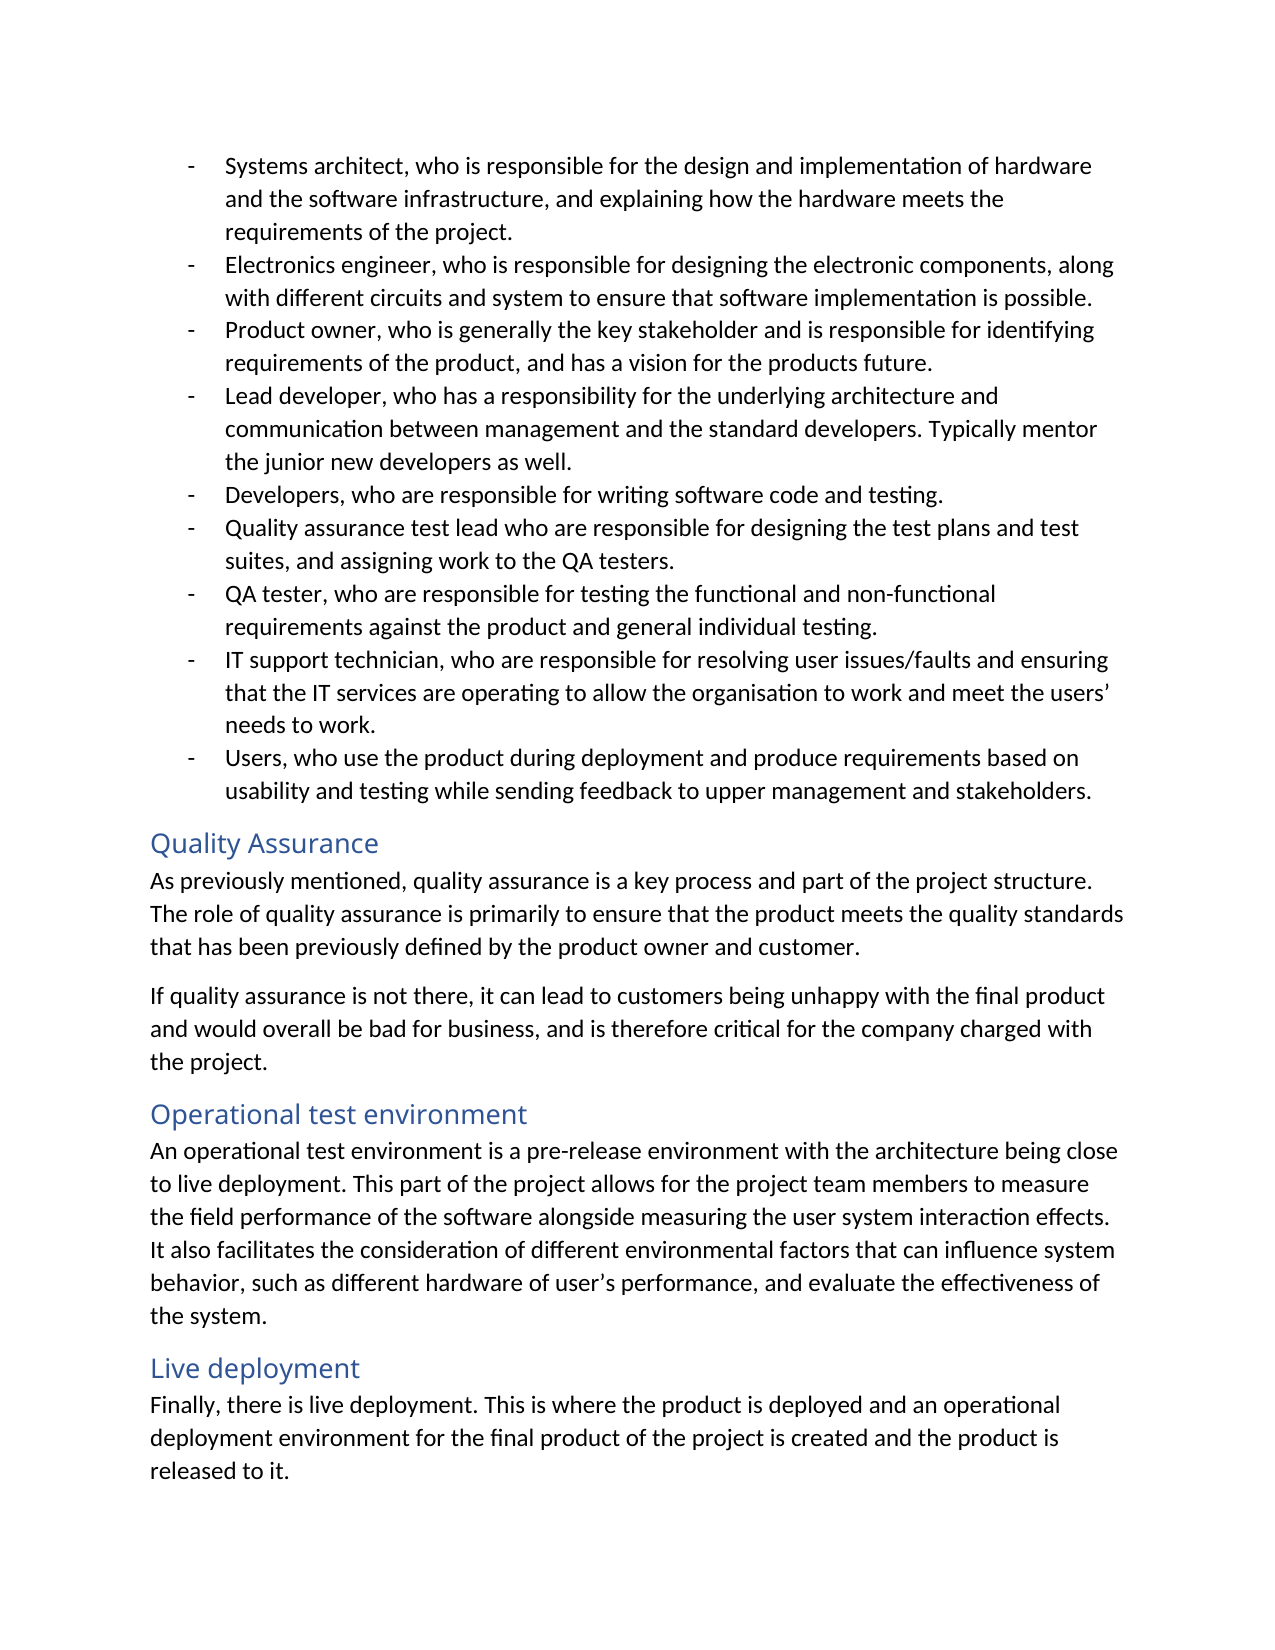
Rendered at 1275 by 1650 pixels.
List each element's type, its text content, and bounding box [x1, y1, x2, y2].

list Quality assurance test lead who are responsible for designing the test plans and test suites, and assigning work to the QA testers. [187, 512, 1125, 576]
list Users, who use the product during deployment and produce requirements based on usability and testing while sending feedback to upper management and stakeholders. [187, 742, 1125, 806]
list Electronics engineer, who is responsible for designing the electronic components, along with different circuits and system to ensure that software implementation is possible. [187, 249, 1125, 312]
text If quality assurance is not there, it can lead to customers being unhappy with the final product and would overall be bad for business, and is therefore critical for the company charged with the project. [150, 980, 1125, 1077]
list Developers, who are responsible for writing software code and testing. [187, 479, 1125, 510]
subtitle Live deployment [150, 1349, 1125, 1386]
subtitle Operational test environment [150, 1096, 1125, 1132]
list Systems architect, who is responsible for the design and implementation of hardware and the software infrastructure, and explaining how the hardware meets the requirements of the project. [187, 150, 1125, 246]
text As previously mentioned, quality assurance is a key process and part of the project structure. The role of quality assurance is primarily to ensure that the product meets the quality standards that has been previously defined by the product owner and customer. [150, 865, 1125, 961]
subtitle Quality Assurance [150, 825, 1125, 862]
text Finally, there is live deployment. This is where the product is deployed and an operational deployment environment for the final product of the project is created and the product is released to it. [150, 1389, 1125, 1486]
list Lead developer, who has a responsibility for the underlying architecture and communication between management and the standard developers. Typically mentor the junior new developers as well. [187, 380, 1125, 477]
list IT support technician, who are responsible for resolving user issues/faults and ensuring that the IT services are operating to allow the organisation to work and meet the users’ needs to work. [187, 644, 1125, 740]
text An operational test environment is a pre-release environment with the architecture being close to live deployment. This part of the project allows for the project team members to measure the field performance of the software alongside measuring the user system interaction effects. It also facilitates the consideration of different environmental factors that can influence system behavior, such as different hardware of user’s performance, and evaluate the effectiveness of the system. [150, 1135, 1125, 1331]
list QA tester, who are responsible for testing the functional and non-functional requirements against the product and general individual testing. [187, 578, 1125, 641]
list Product owner, who is generally the key stakeholder and is responsible for identifying requirements of the product, and has a vision for the products future. [187, 314, 1125, 378]
